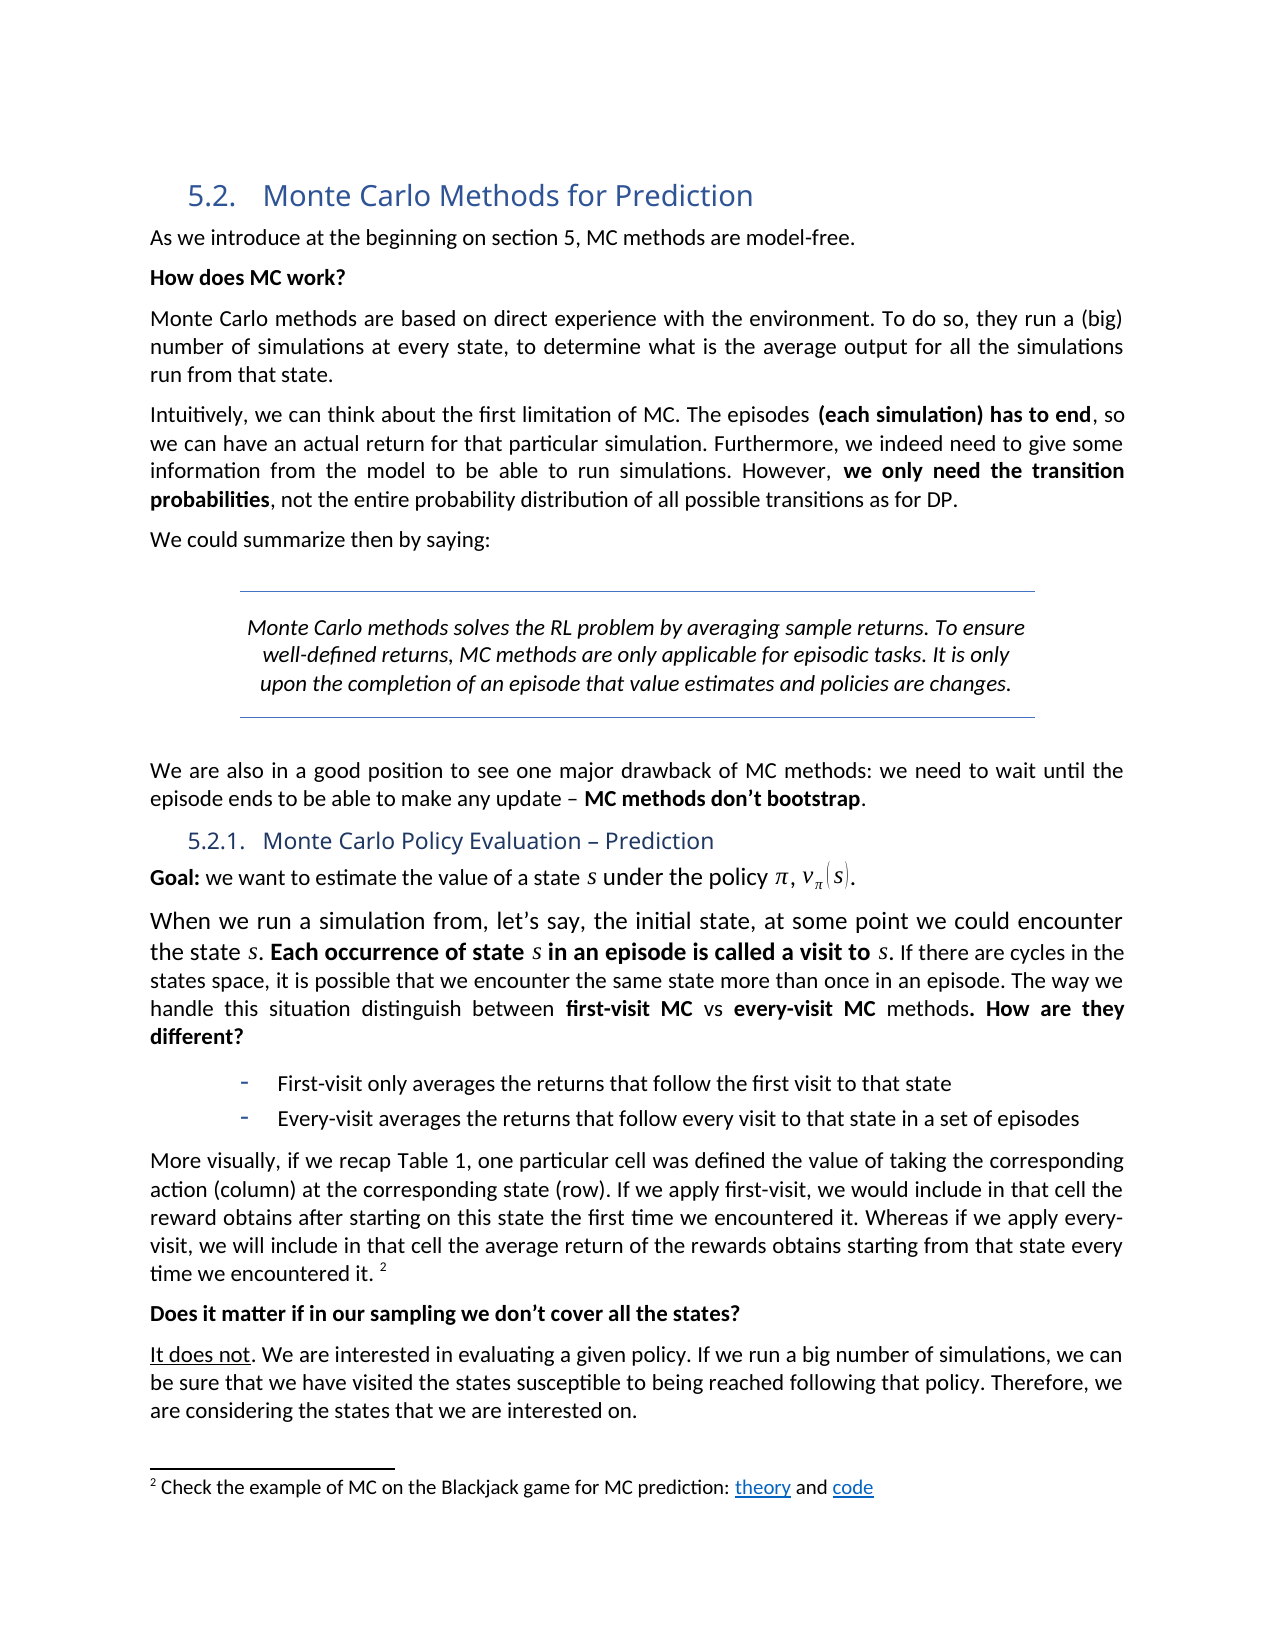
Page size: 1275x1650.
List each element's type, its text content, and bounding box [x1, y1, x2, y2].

text Monte Carlo methods solves the RL problem by averaging sample returns. To ensure well-defined returns, MC methods are only applicable for episodic tasks. It is only upon the completion of an episode that value estimates and policies are changes. [240, 592, 1035, 717]
text Intuitively, we can think about the first limitation of MC. The episodes (each simulation) has to end, so we can have an actual return for that particular simulation. Furthermore, we indeed need to give some information from the model to be able to run simulations. However, we only need the transition probabilities, not the entire probability distribution of all possible transitions as for DP. [150, 401, 1125, 513]
subtitle Monte Carlo Methods for Prediction [187, 175, 1125, 215]
text How does MC work? [150, 263, 1125, 292]
text Goal: we want to estimate the value of a state under the policy , . [150, 860, 1125, 893]
text More visually, if we recap Table 1, one particular cell was defined the value of taking the corresponding action (column) at the corresponding state (row). If we apply first-visit, we would include in that cell the reward obtains after starting on this state the first time we encountered it. Whereas if we apply every-visit, we will include in that cell the average return of the rewards obtains starting from that state every time we encountered it. [150, 1147, 1125, 1287]
list First-visit only averages the returns that follow the first visit to that state [240, 1063, 1125, 1098]
text We could summarize then by saying: [150, 525, 1125, 553]
text Monte Carlo methods are based on direct experience with the environment. To do so, they run a (big) number of simulations at every state, to determine what is the average output for all the simulations run from that state. [150, 304, 1125, 388]
list Every-visit averages the returns that follow every visit to that state in a set of episodes [240, 1098, 1125, 1134]
text It does not. We are interested in evaluating a given policy. If we run a big number of simulations, we can be sure that we have visited the states susceptible to being reached following that policy. Therefore, we are considering the states that we are interested on. [150, 1340, 1125, 1424]
text When we run a simulation from, let’s say, the initial state, at some point we could encounter the state . Each occurrence of state in an episode is called a visit to . If there are cycles in the states space, it is possible that we encounter the same state more than once in an episode. The way we handle this situation distinguish between first-visit MC vs every-visit MC methods. How are they different? [150, 905, 1125, 1050]
text As we introduce at the beginning on section 5, MC methods are model-free. [150, 223, 1125, 251]
subtitle Monte Carlo Policy Evaluation – Prediction [187, 824, 1125, 856]
text We are also in a good position to see one major drawback of MC methods: we need to wait until the episode ends to be able to make any update – MC methods don’t bootstrap. [150, 756, 1125, 812]
text Does it matter if in our sampling we don’t cover all the states? [150, 1299, 1125, 1327]
